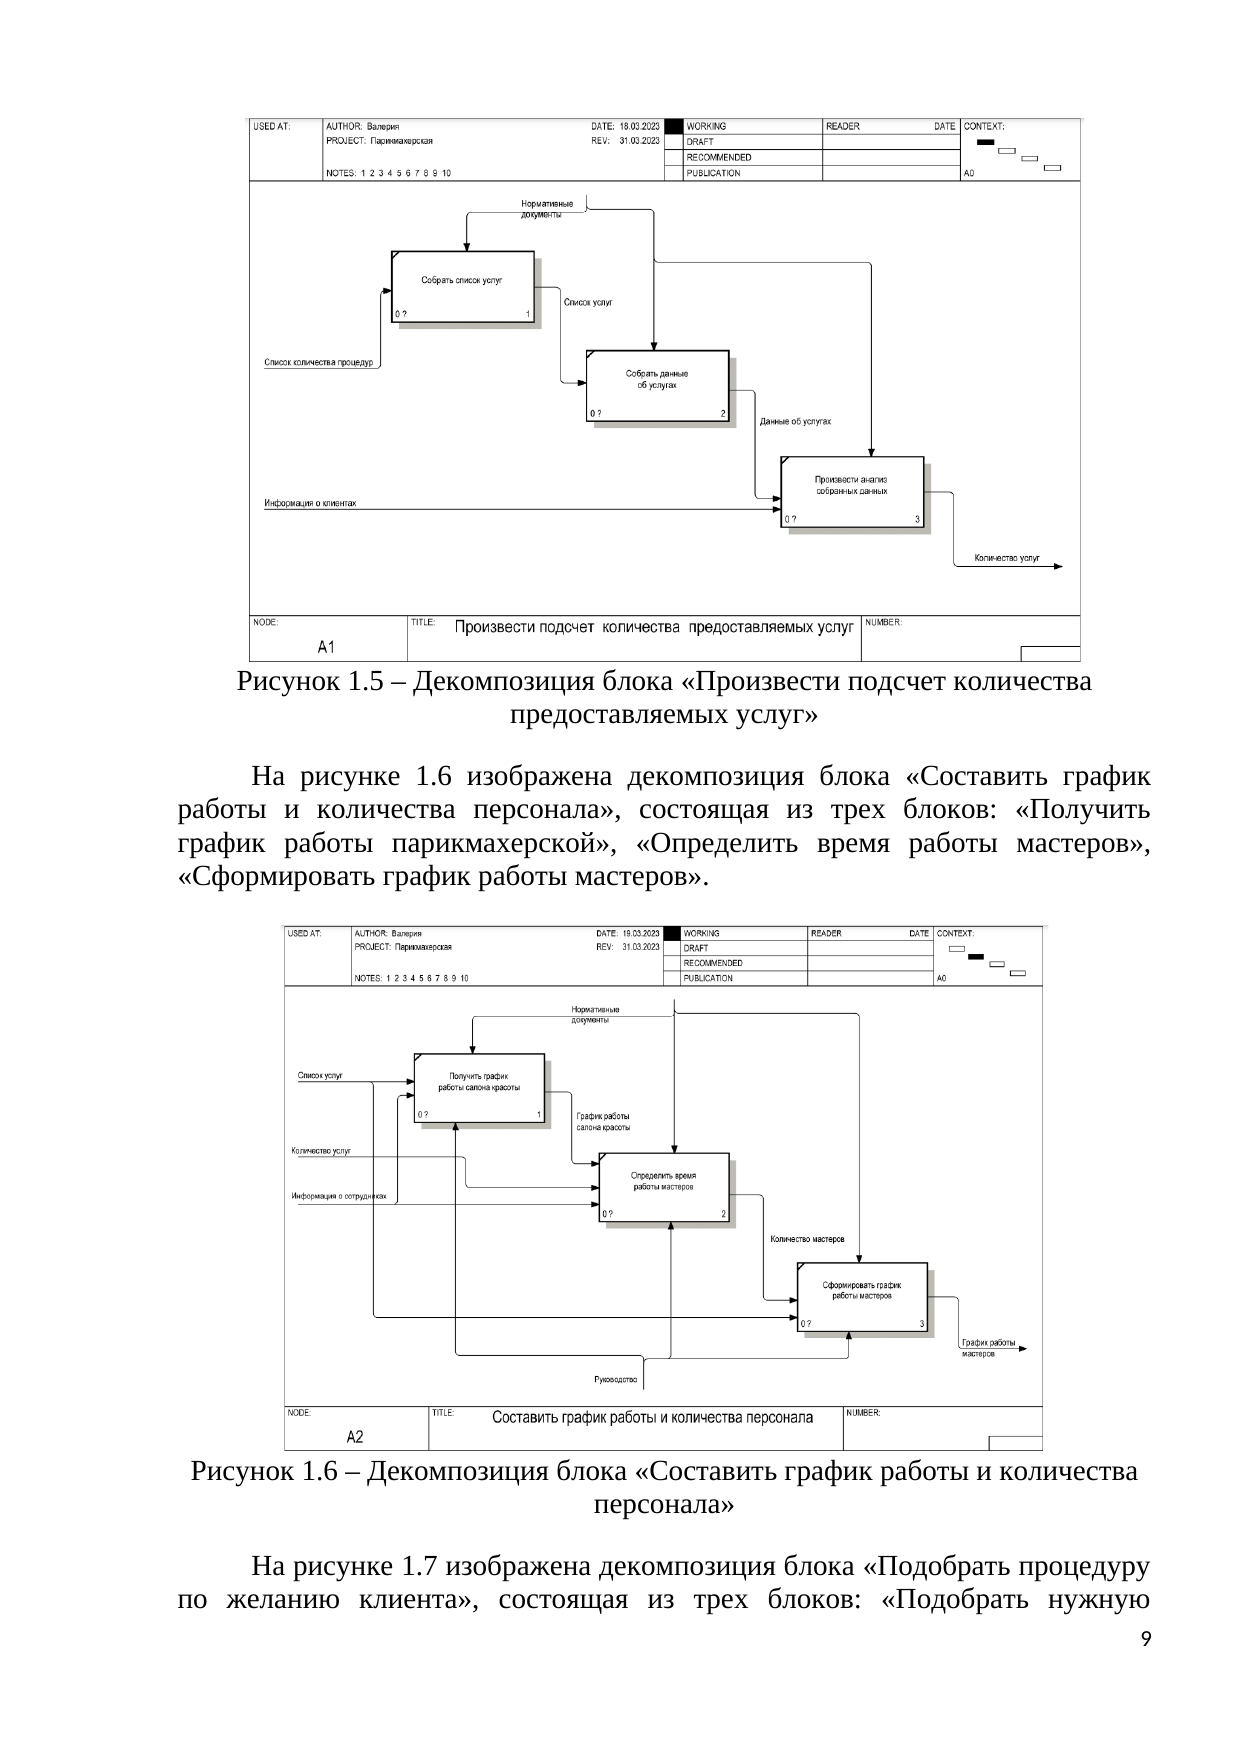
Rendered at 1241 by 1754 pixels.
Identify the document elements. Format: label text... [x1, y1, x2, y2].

picture [244, 118, 1085, 663]
text На рисунке 1.6 изображена декомпозиция блока «Составить график работы и количества персонала», состоящая из трех блоков: «Получить график работы парикмахерской», «Определить время работы мастеров», «Сформировать график работы мастеров». [177, 758, 1152, 892]
picture [280, 925, 1049, 1453]
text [177, 1548, 1152, 1615]
text Рисунок 1.6 – Декомпозиция блока «Составить график работы и количества персонала» [177, 1453, 1152, 1520]
text Рисунок 1.5 – Декомпозиция блока «Произвести подсчет количества предоставляемых услуг» [177, 663, 1152, 730]
